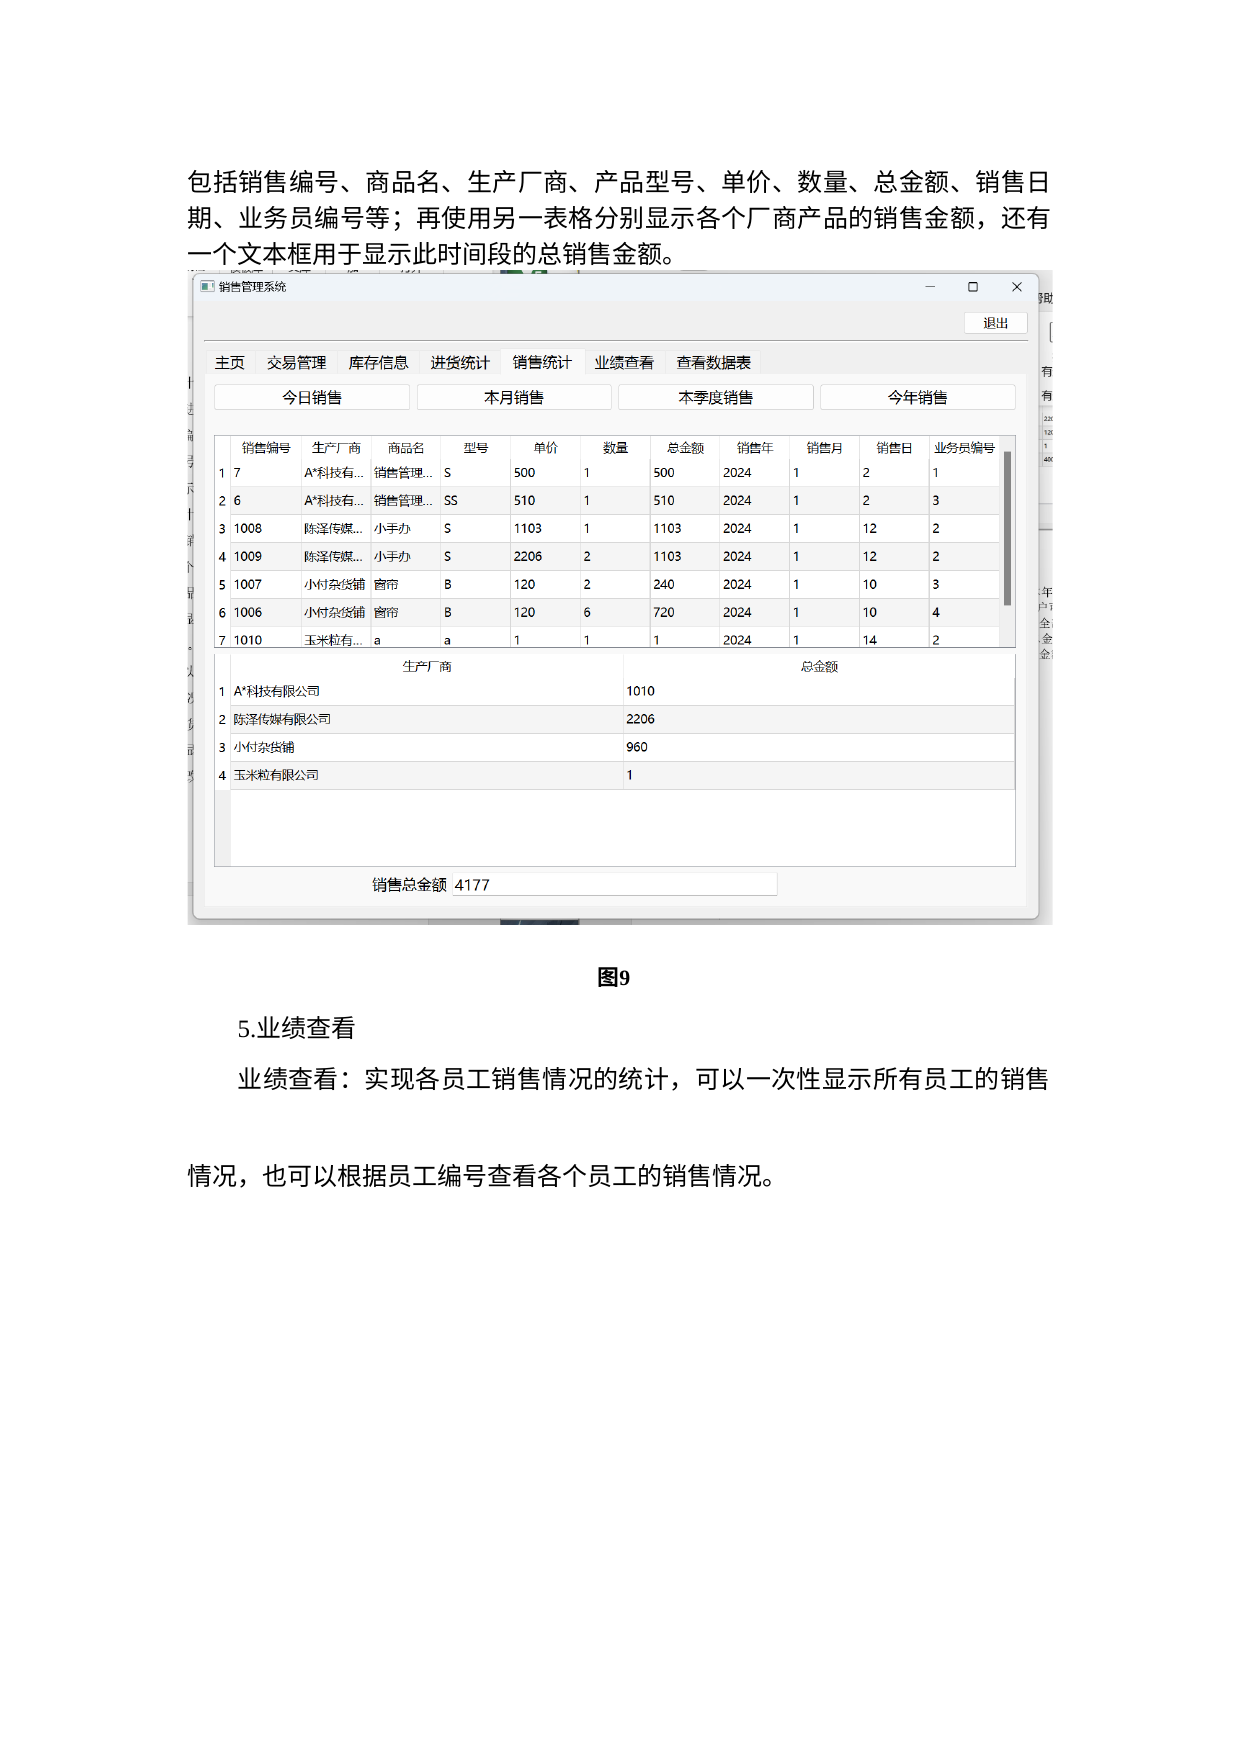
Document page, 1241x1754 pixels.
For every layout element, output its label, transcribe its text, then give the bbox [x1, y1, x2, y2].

text 5.业绩查看 [187, 1008, 1053, 1045]
picture [187, 270, 1053, 925]
text 业绩查看：实现各员工销售情况的统计，可以一次性显示所有员工的销售情况，也可以根据员工编号查看各个员工的销售情况。 [187, 1045, 1053, 1207]
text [187, 162, 1053, 270]
